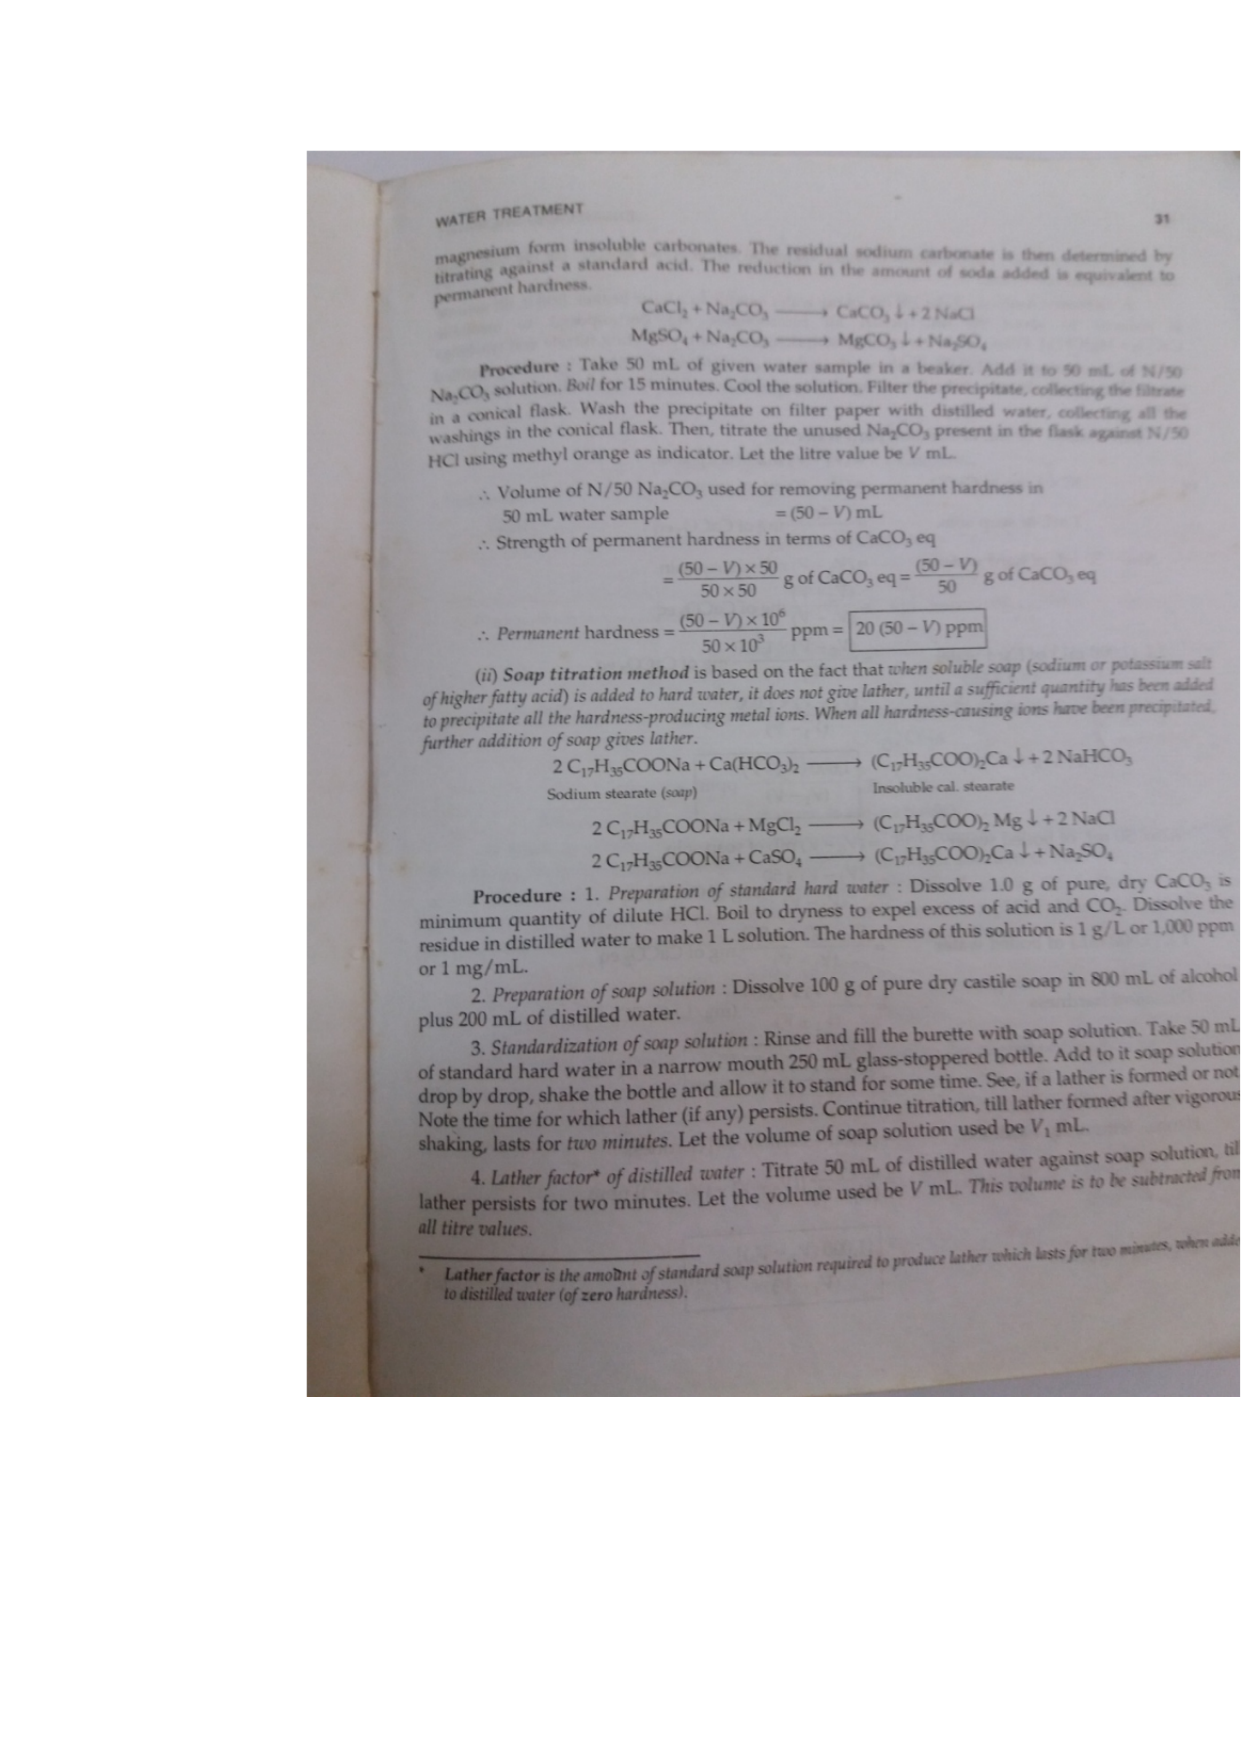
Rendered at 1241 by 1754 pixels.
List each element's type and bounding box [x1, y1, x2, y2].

picture [308, 152, 1241, 1396]
